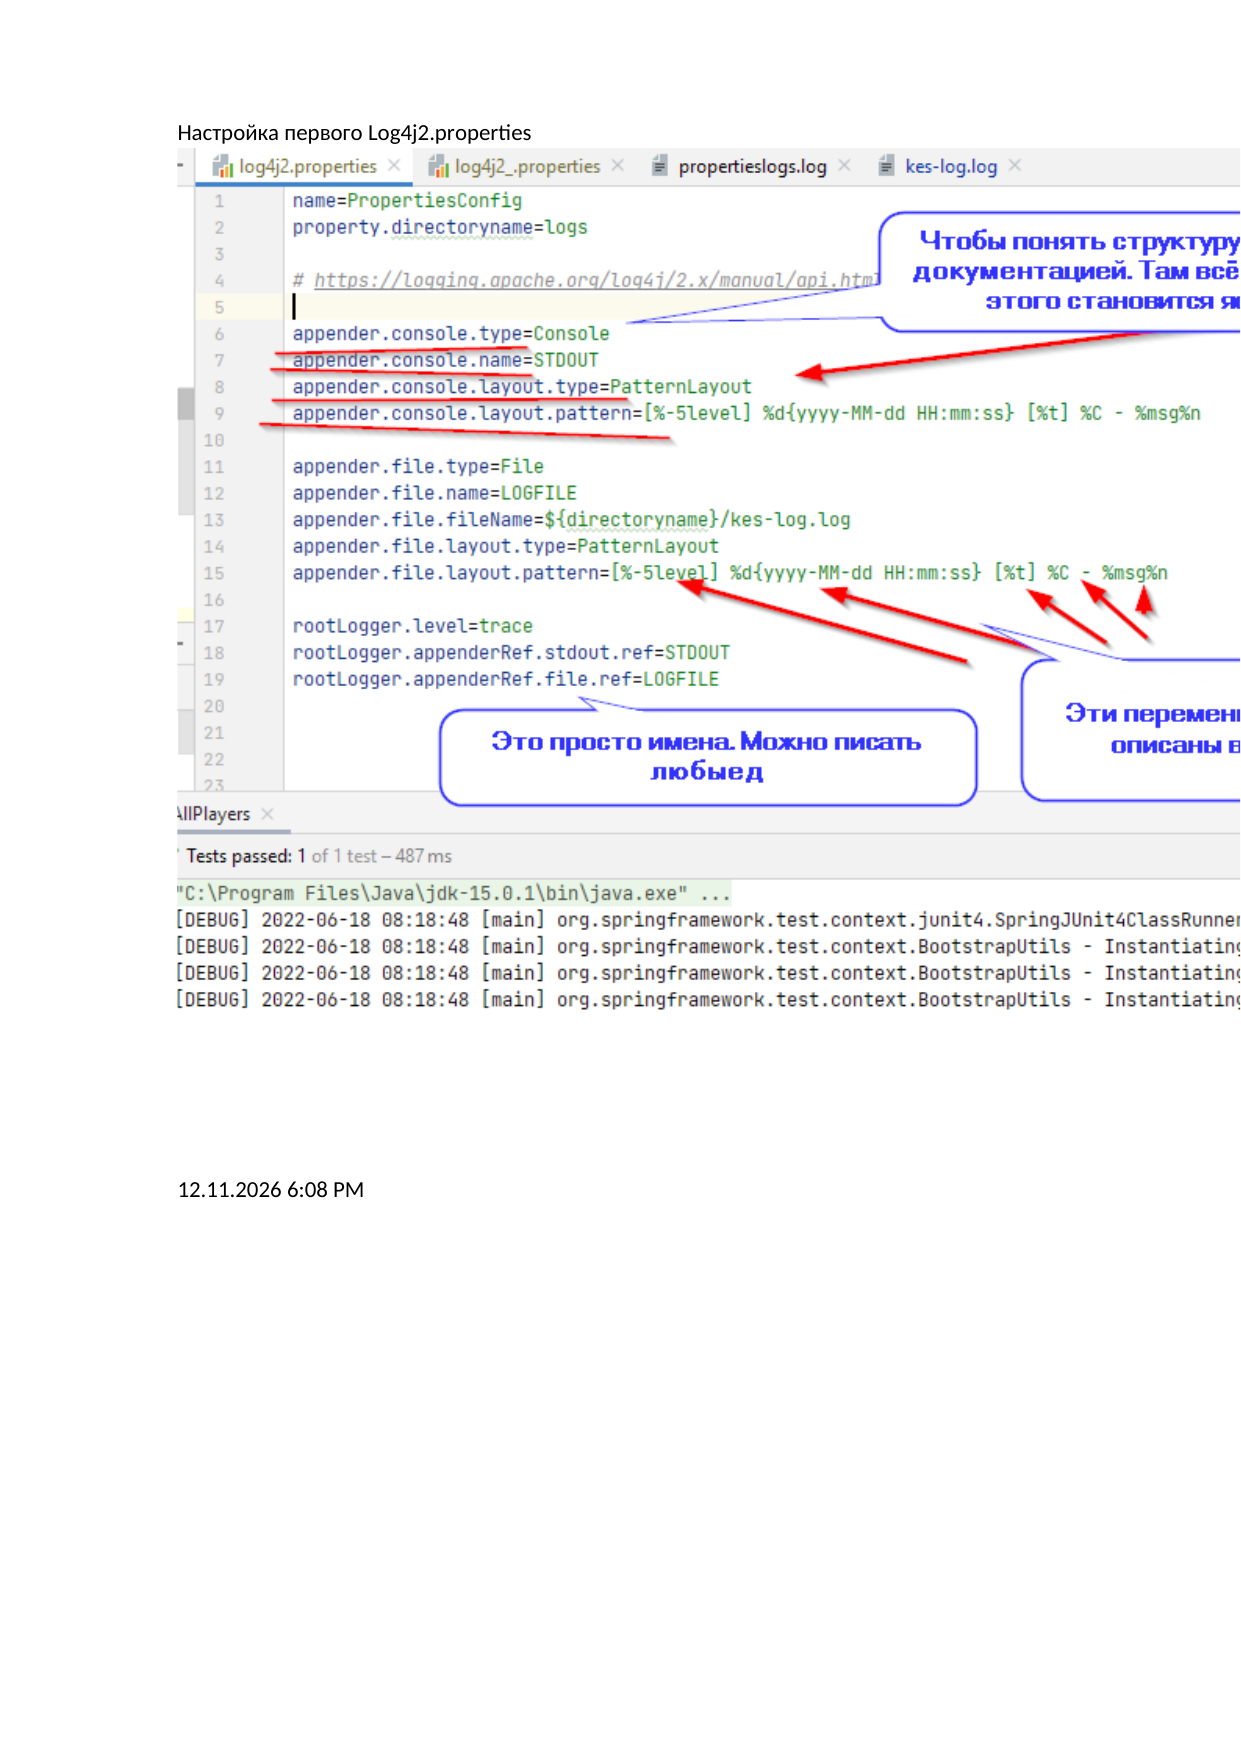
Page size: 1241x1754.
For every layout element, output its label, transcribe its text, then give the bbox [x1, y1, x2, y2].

text 26.07.2022 7:42 [177, 1175, 1152, 1203]
picture [177, 148, 1241, 1016]
text Настройка первого Log4j2.properties [177, 118, 1152, 148]
